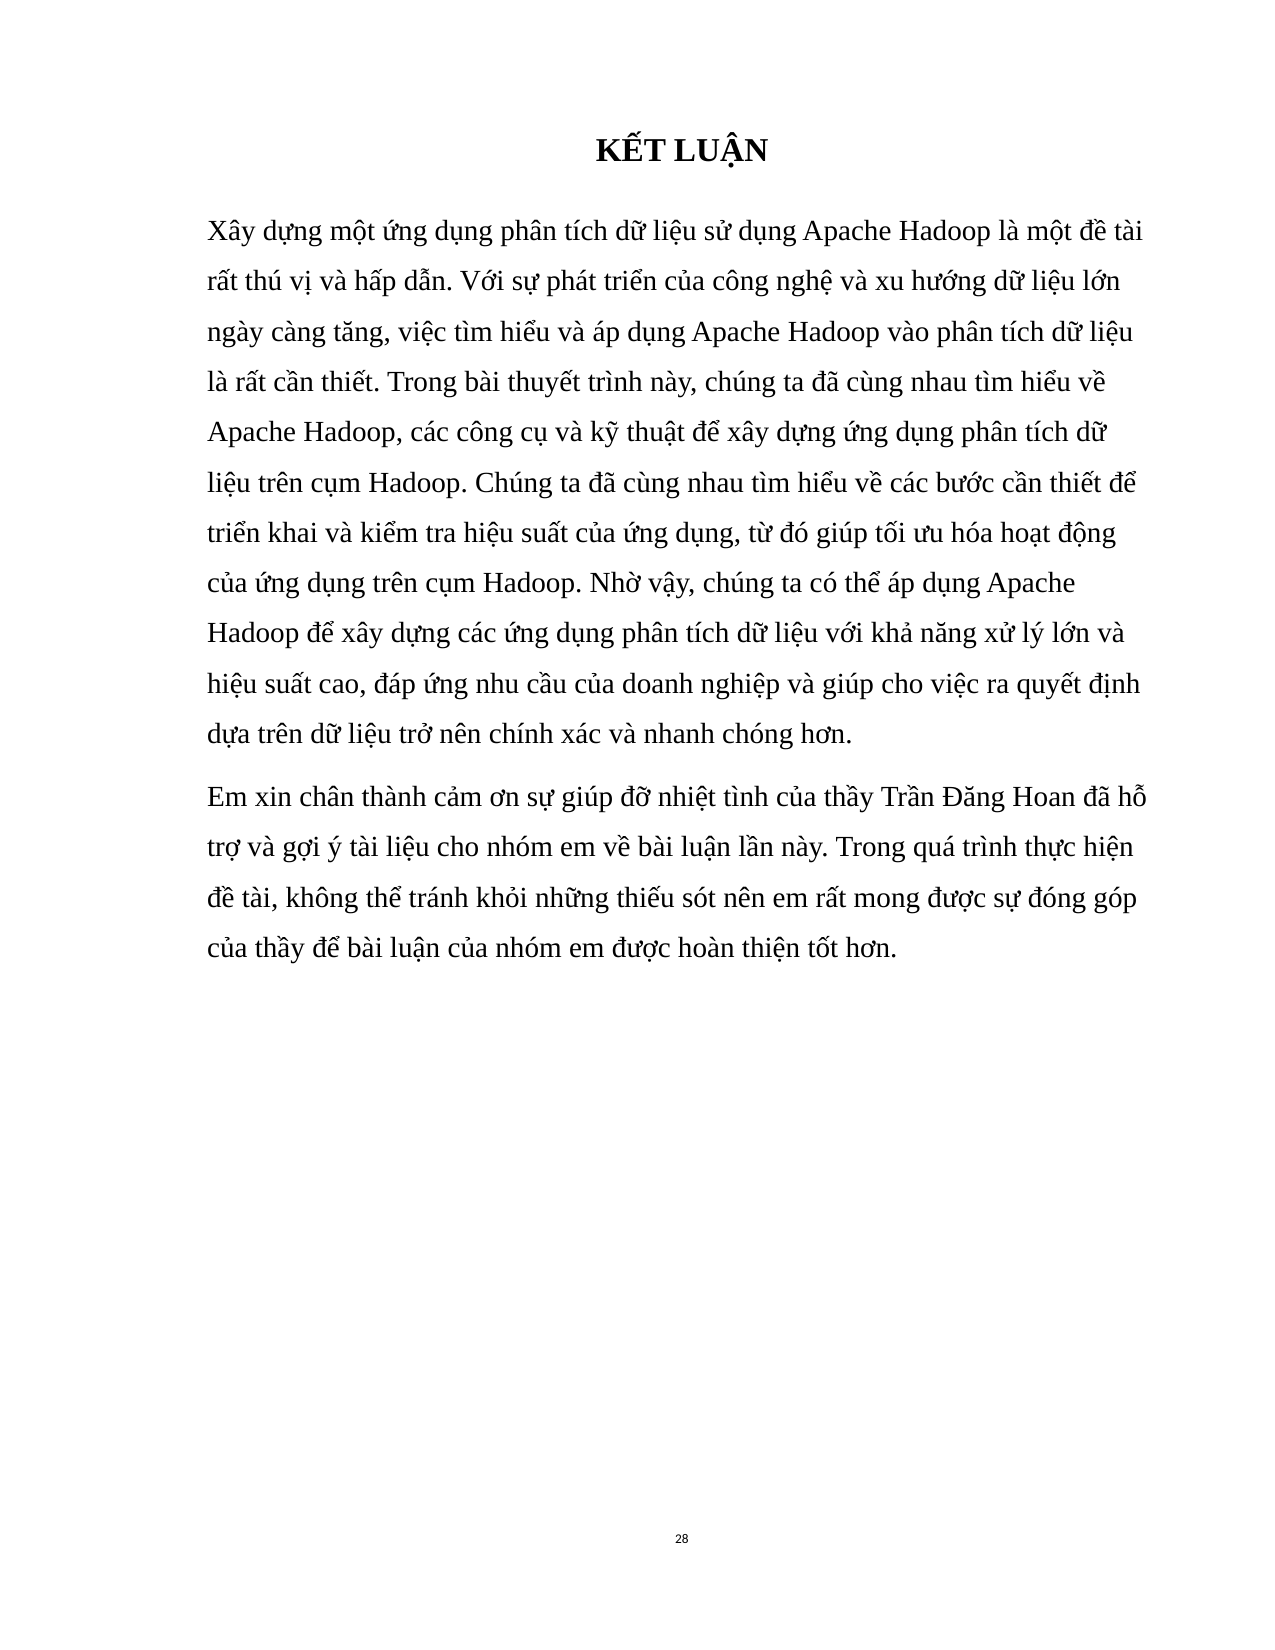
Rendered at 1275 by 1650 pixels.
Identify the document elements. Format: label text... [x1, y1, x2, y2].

text Xây dựng một ứng dụng phân tích dữ liệu sử dụng Apache Hadoop là một đề tài rất thú vị và hấp dẫn. Với sự phát triển của công nghệ và xu hướng dữ liệu lớn ngày càng tăng, việc tìm hiểu và áp dụng Apache Hadoop vào phân tích dữ liệu là rất cần thiết. Trong bài thuyết trình này, chúng ta đã cùng nhau tìm hiểu về Apache Hadoop, các công cụ và kỹ thuật để xây dựng ứng dụng phân tích dữ liệu trên cụm Hadoop. Chúng ta đã cùng nhau tìm hiểu về các bước cần thiết để triển khai và kiểm tra hiệu suất của ứng dụng, từ đó giúp tối ưu hóa hoạt động của ứng dụng trên cụm Hadoop. Nhờ vậy, chúng ta có thể áp dụng Apache Hadoop để xây dựng các ứng dụng phân tích dữ liệu với khả năng xử lý lớn và hiệu suất cao, đáp ứng nhu cầu của doanh nghiệp và giúp cho việc ra quyết định dựa trên dữ liệu trở nên chính xác và nhanh chóng hơn. [207, 213, 1157, 750]
subtitle KẾT LUẬN [207, 131, 1157, 169]
text Em xin chân thành cảm ơn sự giúp đỡ nhiệt tình của thầy Trần Đăng Hoan đã hỗ trợ và gợi ý tài liệu cho nhóm em về bài luận lần này. Trong quá trình thực hiện đề tài, không thể tránh khỏi những thiếu sót nên em rất mong được sự đóng góp của thầy để bài luận của nhóm em được hoàn thiện tốt hơn. [207, 779, 1157, 963]
